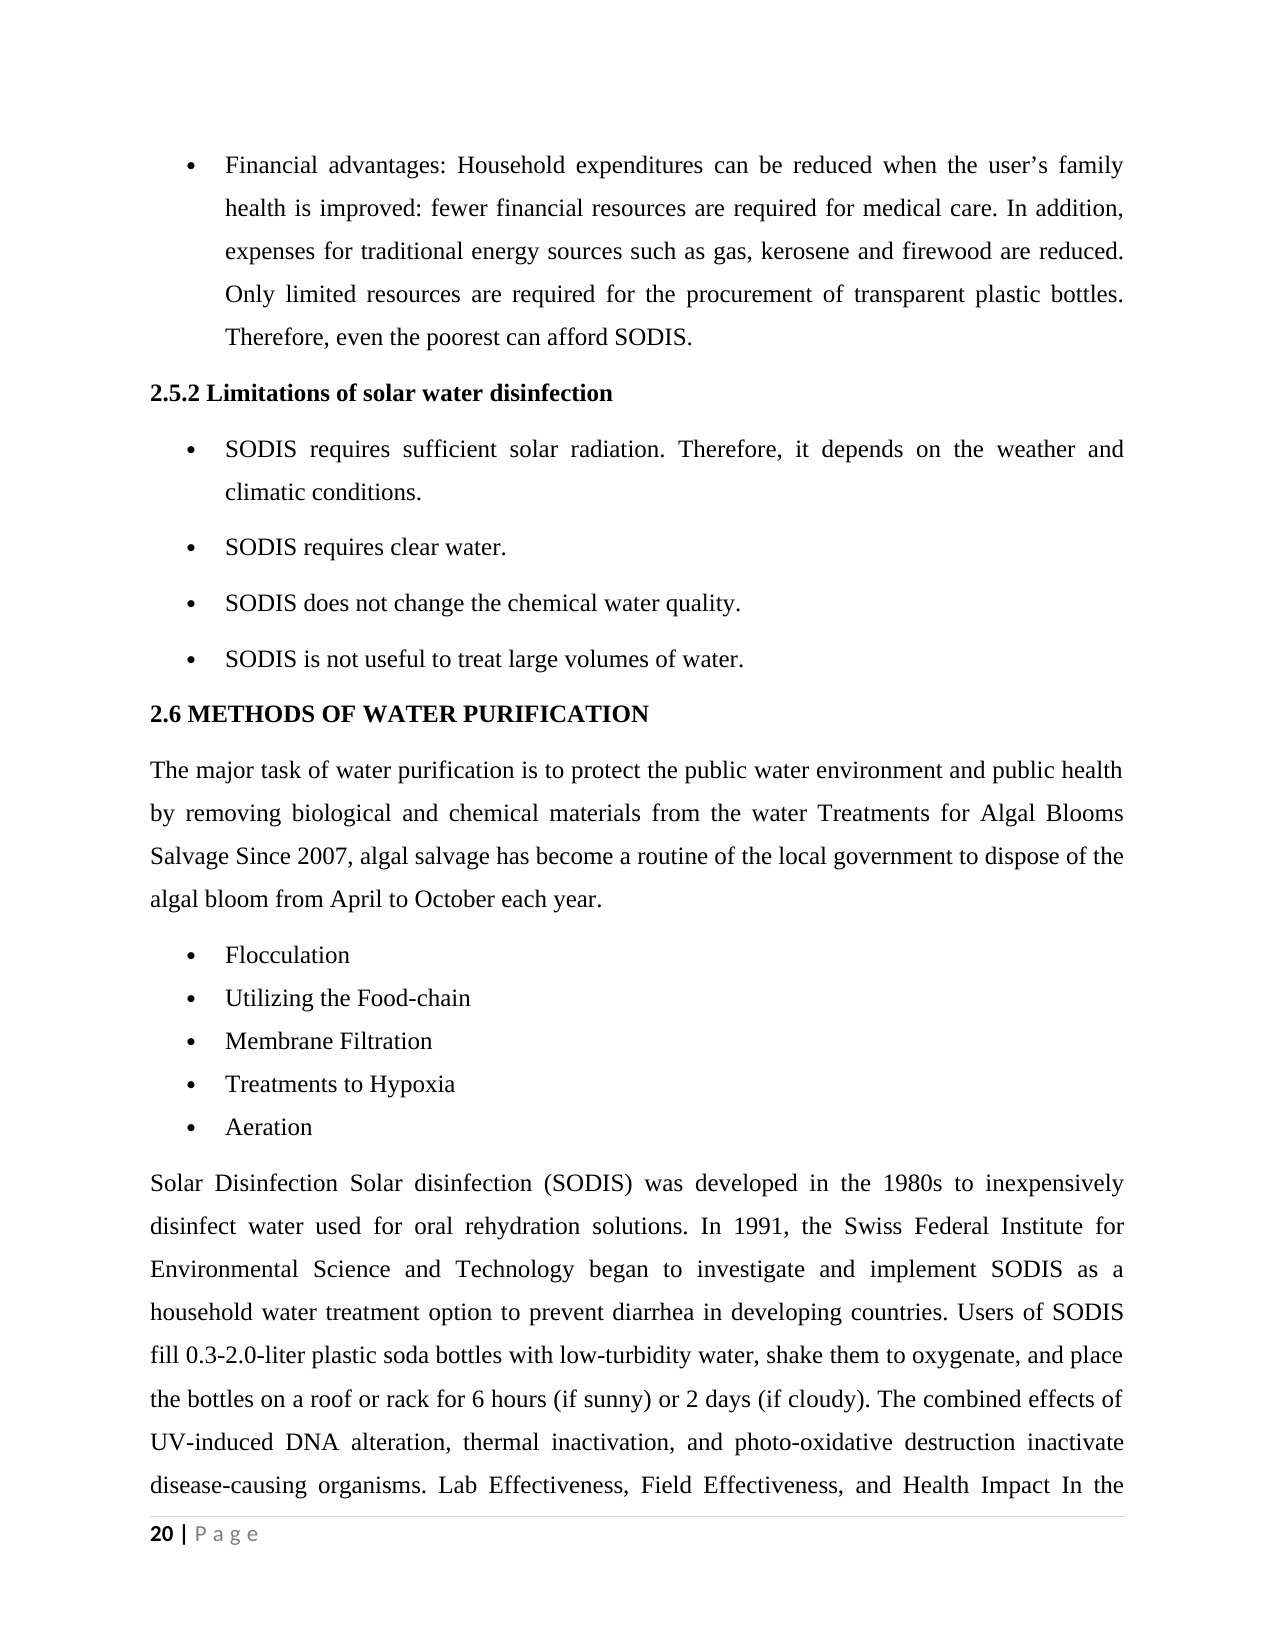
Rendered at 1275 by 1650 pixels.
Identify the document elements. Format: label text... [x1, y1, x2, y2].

list SODIS is not useful to treat large volumes of water. [187, 644, 1125, 672]
list Membrane Filtration [187, 1026, 1125, 1055]
list SODIS does not change the chemical water quality. [187, 588, 1125, 617]
text The major task of water purification is to protect the public water environment and public health by removing biological and chemical materials from the water Treatments for Algal Blooms Salvage Since 2007, algal salvage has become a routine of the local government to dispose of the algal bloom from April to October each year. [150, 755, 1125, 913]
list SODIS requires sufficient solar radiation. Therefore, it depends on the weather and climatic conditions. [187, 434, 1125, 506]
subtitle 2.5.2 Limitations of solar water disinfection [150, 378, 1125, 407]
list Flocculation [187, 940, 1125, 969]
subtitle 2.6 METHODS OF WATER PURIFICATION [150, 699, 1125, 728]
list Treatments to Hypoxia [187, 1069, 1125, 1098]
list Utilizing the Food-chain [187, 983, 1125, 1012]
list SODIS requires clear water. [187, 532, 1125, 561]
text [150, 1168, 1125, 1499]
list Aeration [187, 1112, 1125, 1141]
list Financial advantages: Household expenditures can be reduced when the user’s family health is improved: fewer financial resources are required for medical care. In addition, expenses for traditional energy sources such as gas, kerosene and firewood are reduced. Only limited resources are required for the procurement of transparent plastic bottles. Therefore, even the poorest can afford SODIS. [187, 150, 1125, 351]
